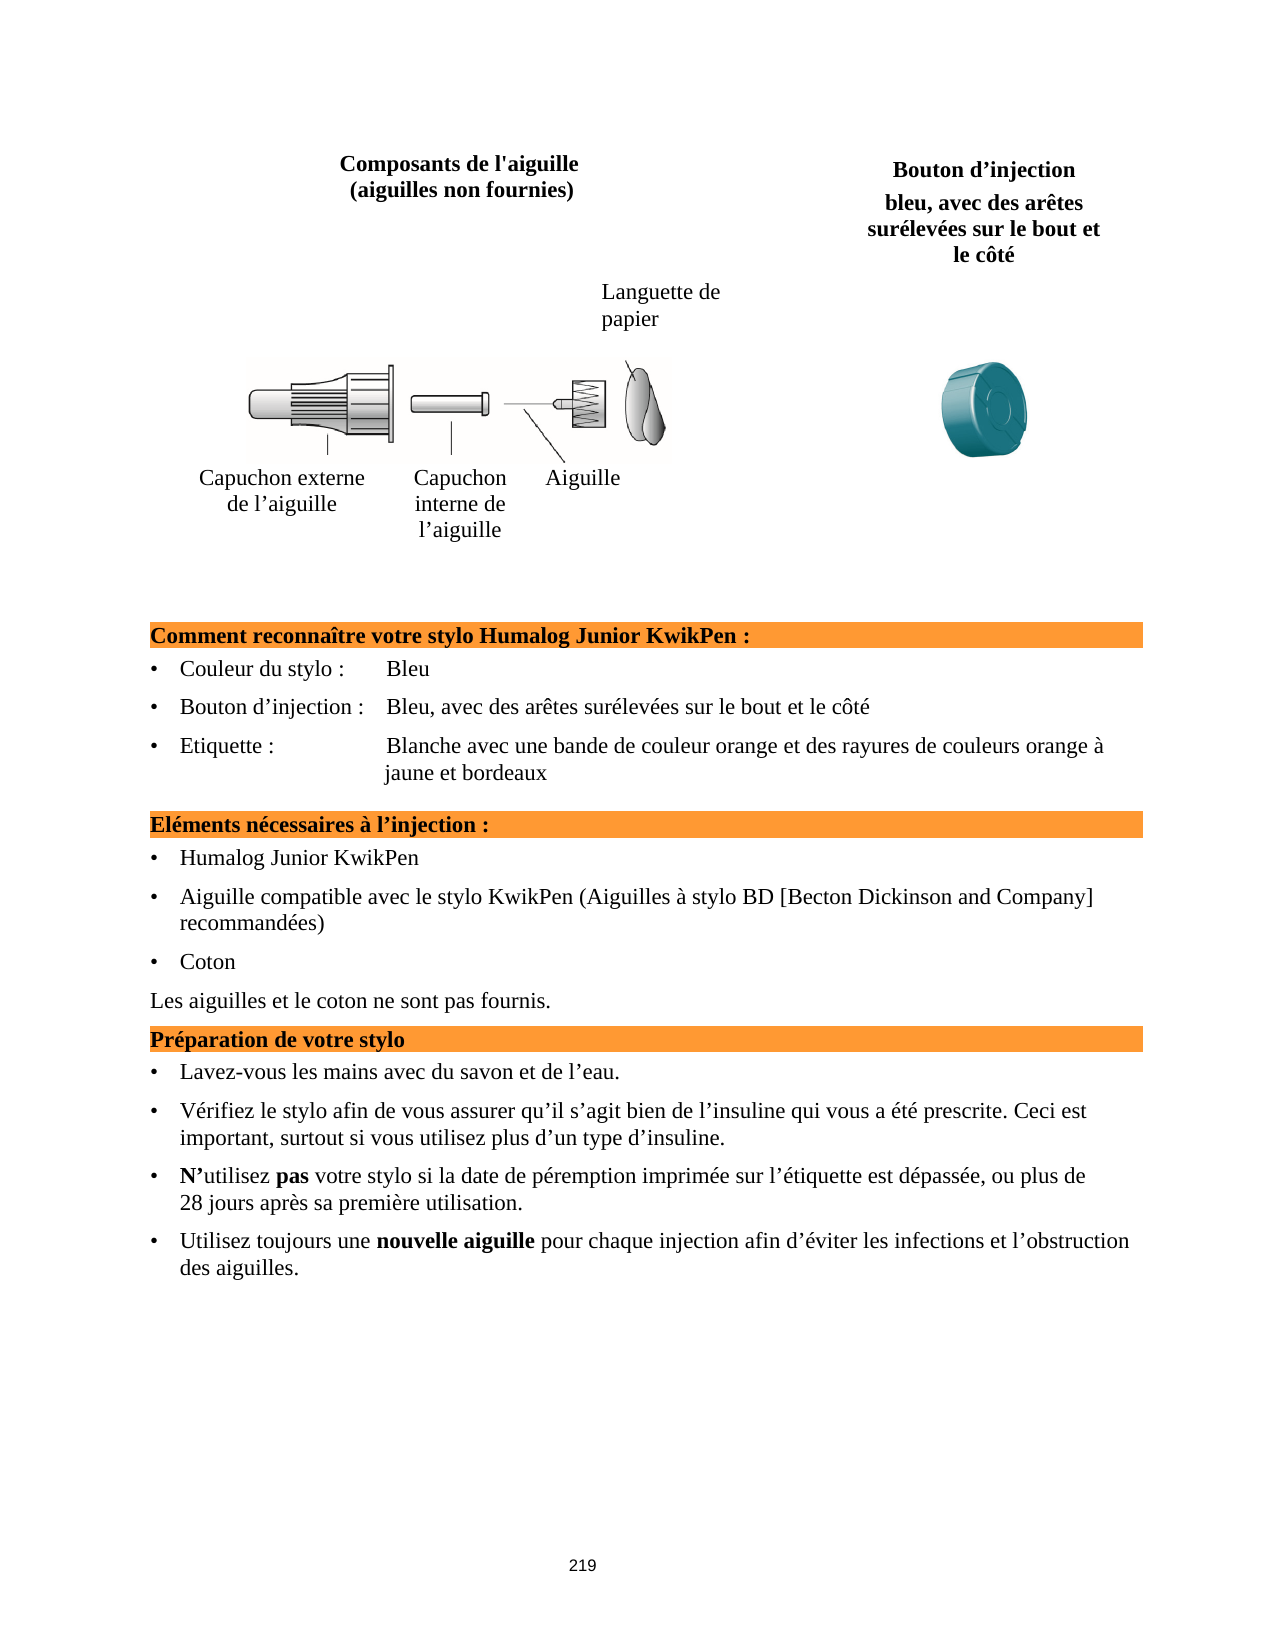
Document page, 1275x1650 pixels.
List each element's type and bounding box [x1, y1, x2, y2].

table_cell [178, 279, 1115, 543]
picture [246, 357, 672, 464]
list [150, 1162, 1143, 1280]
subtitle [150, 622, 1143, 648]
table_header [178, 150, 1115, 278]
picture [934, 358, 1034, 463]
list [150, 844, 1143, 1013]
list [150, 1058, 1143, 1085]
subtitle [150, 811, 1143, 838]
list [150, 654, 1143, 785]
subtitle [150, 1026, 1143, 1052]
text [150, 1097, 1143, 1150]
